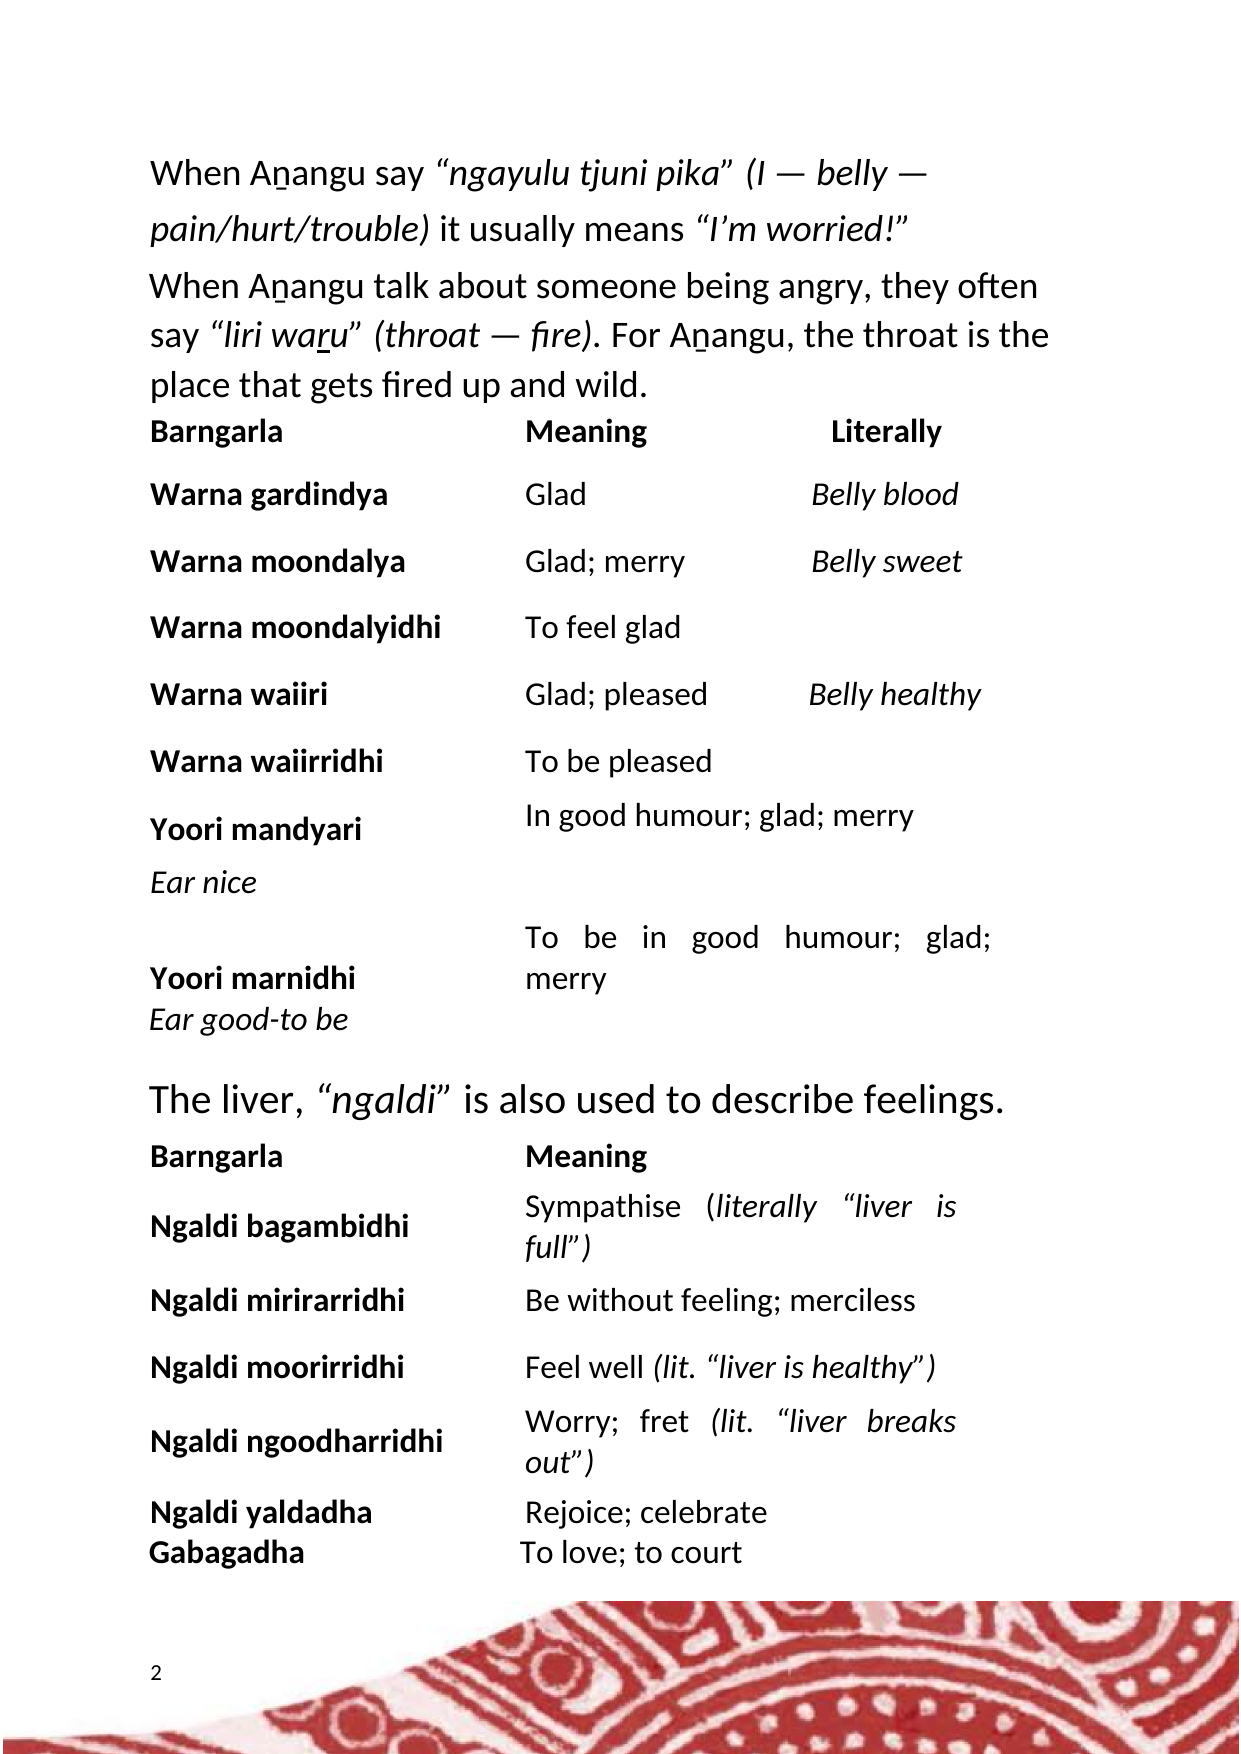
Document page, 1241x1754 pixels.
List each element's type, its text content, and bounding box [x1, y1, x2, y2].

table_cell Ngaldi yaldadha [150, 1481, 525, 1531]
table_cell To feel glad [525, 593, 992, 660]
table_cell To be in good humour; glad; merry [525, 916, 992, 998]
table_cell Sympathise (literally “liver is full”) [525, 1185, 960, 1266]
table_cell Ngaldi moorirridhi [150, 1333, 525, 1400]
text When Aṉangu talk about someone being angry, they often say “liri waru” (throat — fire). For Aṉangu, the throat is the place that gets fired up and wild. [148, 262, 1089, 406]
table_cell Worry; fret (lit. “liver breaks out”) [525, 1400, 960, 1481]
table_cell Yoori mandyari Ear nice [150, 794, 525, 916]
table_cell Ngaldi ngoodharridhi [150, 1400, 525, 1481]
table_cell Be without feeling; merciless [525, 1266, 960, 1333]
table_cell Ngaldi mirirarridhi [150, 1266, 525, 1333]
table_cell Warna moondalya [150, 527, 525, 593]
table_cell Feel well (lit. “liver is healthy”) [525, 1333, 960, 1400]
table_cell Rejoice; celebrate [525, 1481, 960, 1531]
table_cell In good humour; glad; merry [525, 794, 992, 916]
table_header Meaning Literally [525, 410, 992, 460]
text Ear good-to be [148, 998, 1089, 1039]
table_cell Yoori marnidhi [150, 916, 525, 998]
table_cell Warna gardindya [150, 460, 525, 527]
table_header Barngarla [150, 1135, 525, 1185]
table_cell Glad; merry Belly sweet [525, 527, 992, 593]
table_cell Ngaldi bagambidhi [150, 1185, 525, 1266]
picture [2, 1600, 1239, 1754]
table_cell Glad Belly blood [525, 460, 992, 527]
table_cell Warna waiiri [150, 660, 525, 727]
table_cell Glad; pleased Belly healthy [525, 660, 992, 727]
table_header Meaning [525, 1135, 960, 1185]
table_cell Warna waiirridhi [150, 727, 525, 794]
text When Aṉangu say “ngayulu tjuni pika” (I — belly — pain/hurt/trouble) it usually means “I’m worried!” [150, 149, 1089, 251]
table_cell Warna moondalyidhi [150, 593, 525, 660]
text The liver, “ngaldi” is also used to describe feelings. [148, 1073, 1089, 1124]
table_header Barngarla [150, 410, 525, 460]
table_cell To be pleased [525, 727, 992, 794]
text Gabagadha To love; to court [148, 1531, 1089, 1572]
